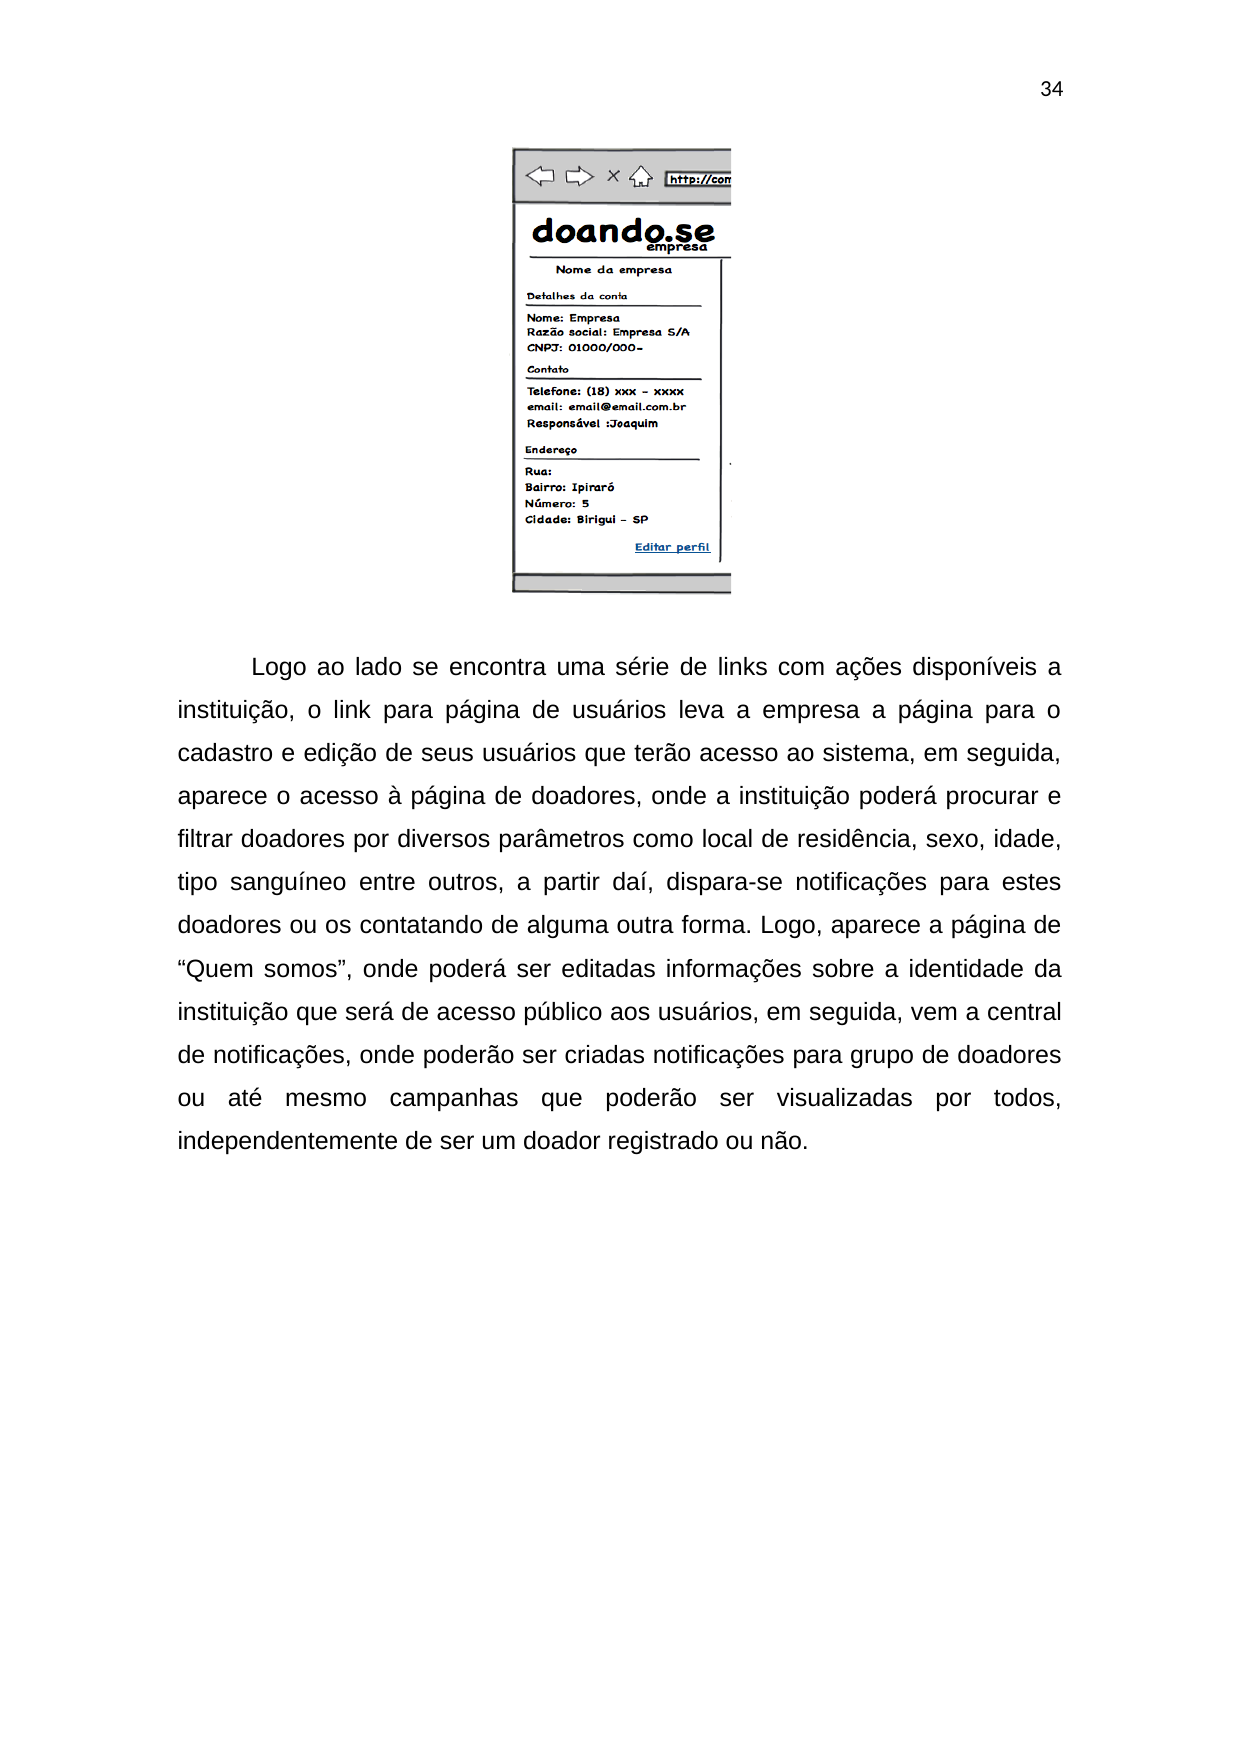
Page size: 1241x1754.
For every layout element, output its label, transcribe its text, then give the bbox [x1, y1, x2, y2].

text Logo ao lado se encontra uma série de links com ações disponíveis a instituição, o link para página de usuários leva a empresa a página para o cadastro e edição de seus usuários que terão acesso ao sistema, em seguida, aparece o acesso à página de doadores, onde a instituição poderá procurar e filtrar doadores por diversos parâmetros como local de residência, sexo, idade, tipo sanguíneo entre outros, a partir daí, dispara-se notificações para estes doadores ou os contatando de alguma outra forma. Logo, aparece a página de “Quem somos”, onde poderá ser editadas informações sobre a identidade da instituição que será de acesso público aos usuários, em seguida, vem a central de notificações, onde poderão ser criadas notificações para grupo de doadores ou até mesmo campanhas que poderão ser visualizadas por todos, independentemente de ser um doador registrado ou não. [177, 652, 1063, 1155]
picture [509, 147, 732, 595]
